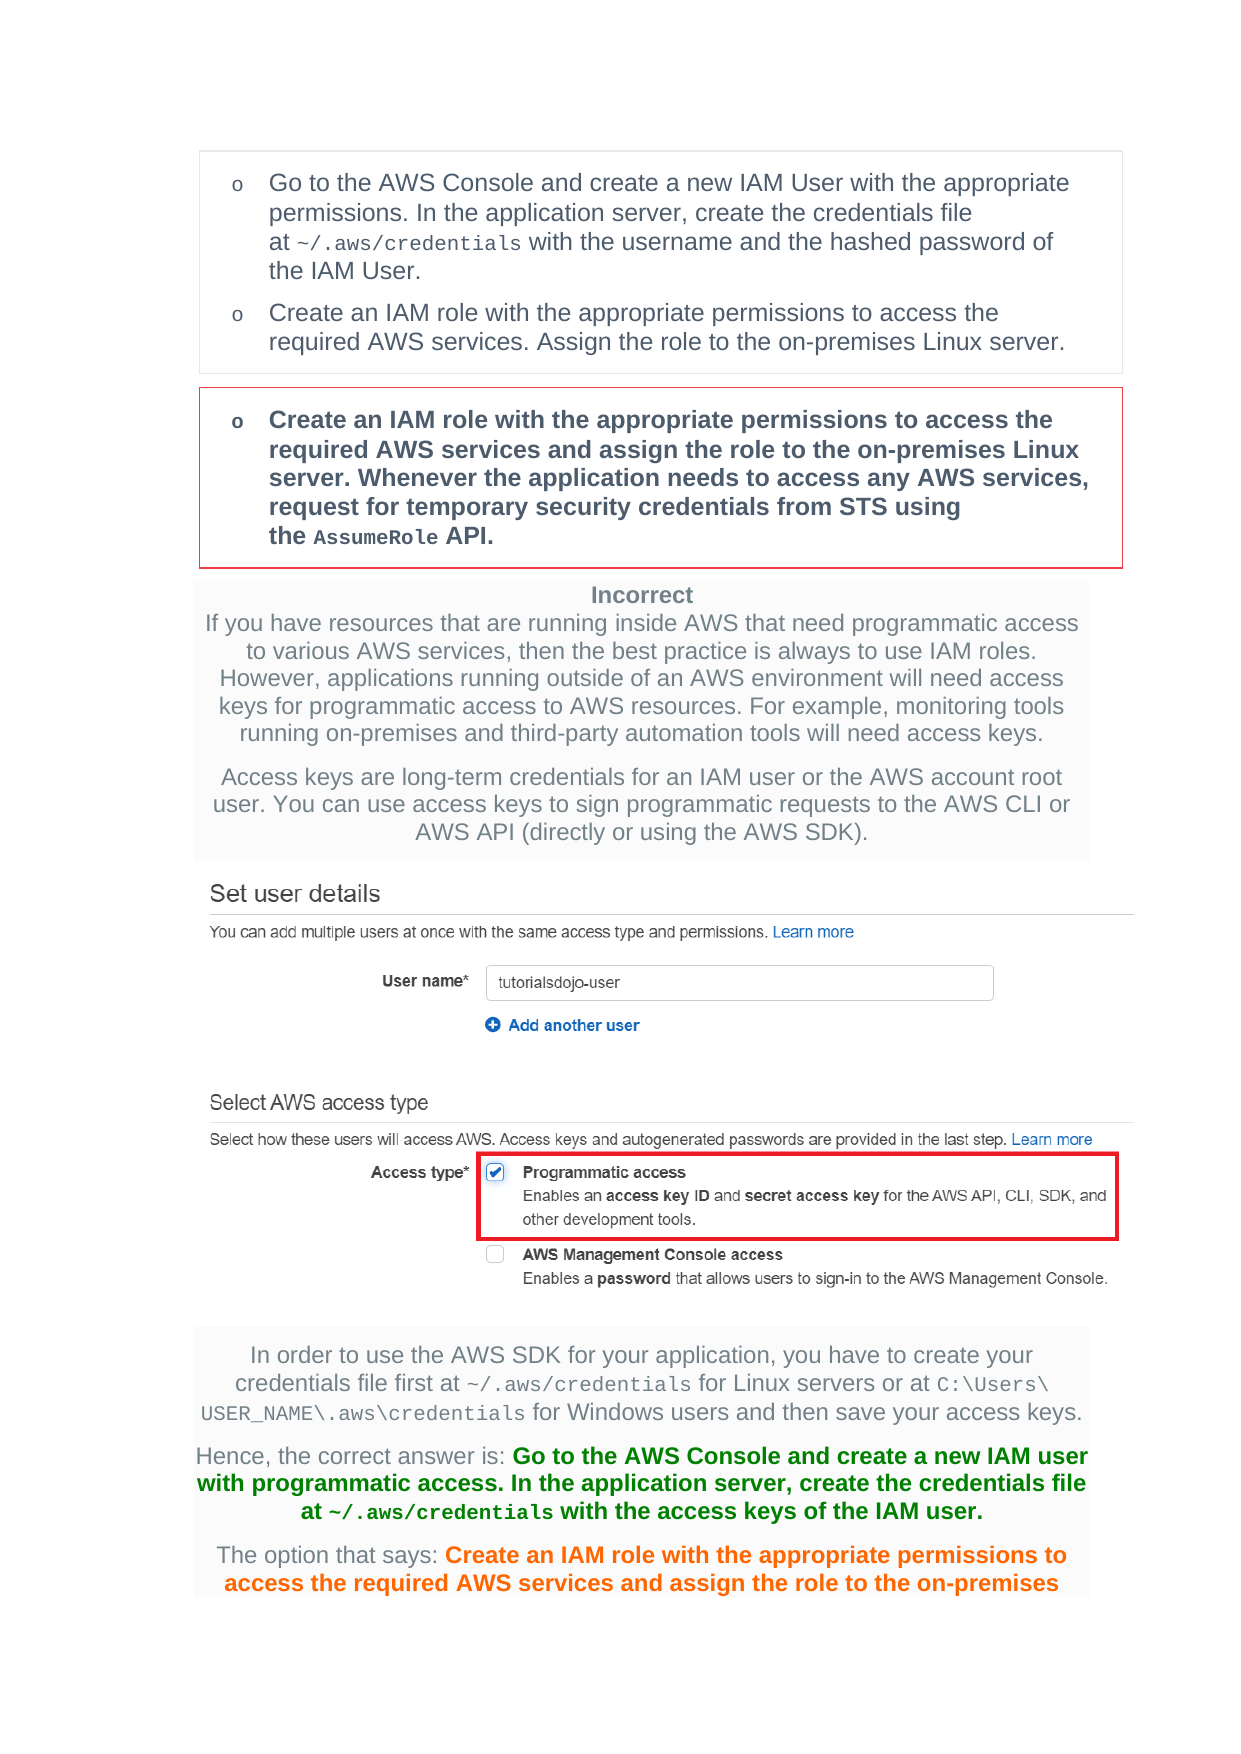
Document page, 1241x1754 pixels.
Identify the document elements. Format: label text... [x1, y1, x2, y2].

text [194, 1541, 1090, 1597]
text If you have resources that are running inside AWS that need programmatic access to various AWS services, then the best practice is always to use IAM roles. However, applications running outside of an AWS environment will need access keys for programmatic access to AWS resources. For example, monitoring tools running on-premises and third-party automation tools will need access keys. [194, 609, 1090, 747]
list Create an IAM role with the appropriate permissions to access the required AWS services. Assign the role to the on-premises Linux server. [200, 279, 1122, 373]
list Create an IAM role with the appropriate permissions to access the required AWS services and assign the role to the on-premises Linux server. Whenever the application needs to access any AWS services, request for temporary security credentials from STS using the AssumeRole API. [200, 388, 1122, 567]
text Access keys are long-term credentials for an IAM user or the AWS account root user. You can use access keys to sign programmatic requests to the AWS CLI or AWS API (directly or using the AWS SDK). [194, 763, 1090, 845]
text Hence, the correct answer is: Go to the AWS Console and create a new IAM user with programmatic access. In the application server, create the credentials file at ~/.aws/credentials with the access keys of the IAM user. [194, 1442, 1090, 1526]
text In order to use the AWS SDK for your application, you have to create your credentials file first at ~/.aws/credentials for Linux servers or at C:\Users\USER_NAME\.aws\credentials for Windows users and then save your access keys. [194, 1341, 1090, 1426]
picture [193, 861, 1134, 1326]
list Go to the AWS Console and create a new IAM User with the appropriate permissions. In the application server, create the credentials file at ~/.aws/credentials with the username and the hashed password of the IAM User. [200, 152, 1122, 279]
text Incorrect [194, 581, 1090, 609]
